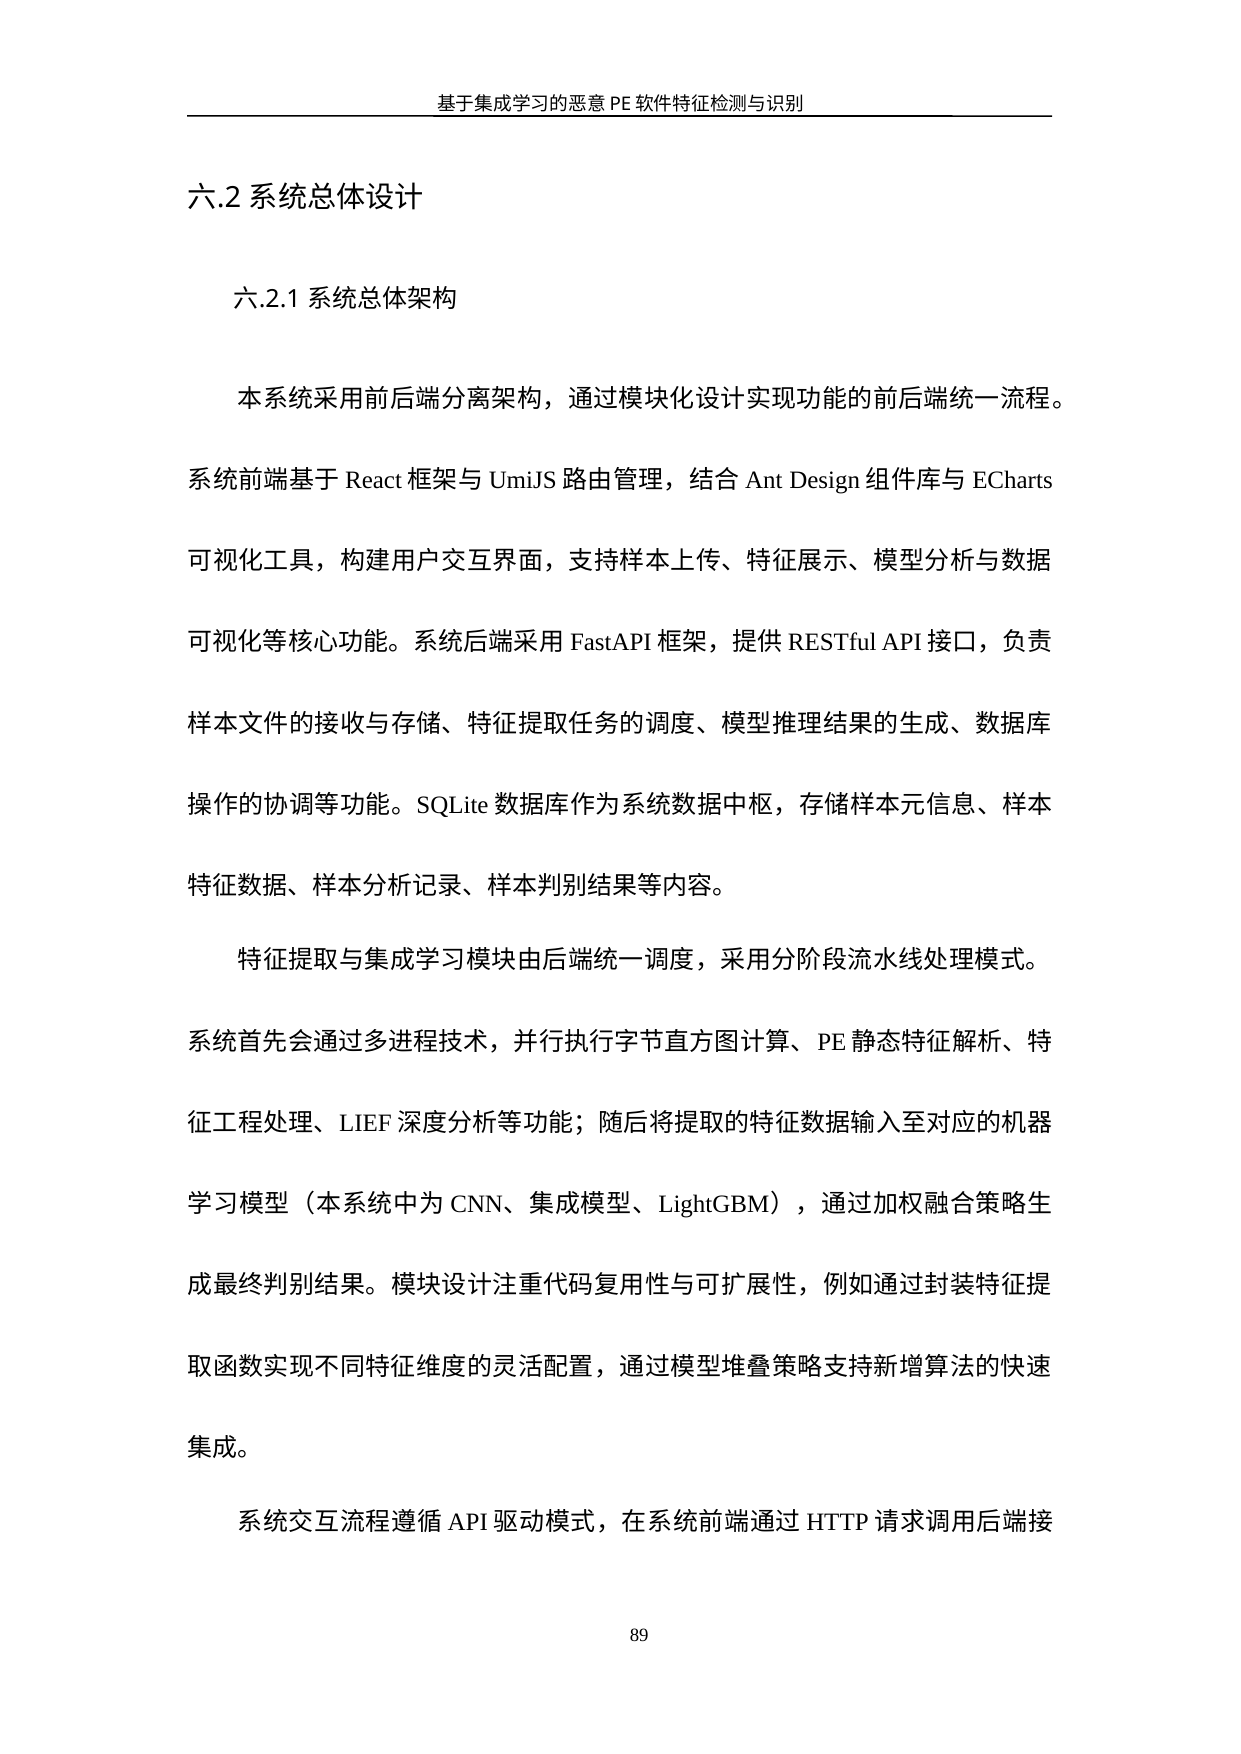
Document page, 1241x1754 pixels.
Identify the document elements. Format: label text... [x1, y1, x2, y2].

subtitle 系统总体设计 [187, 162, 1053, 227]
subtitle 系统总体架构 [233, 264, 1053, 329]
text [187, 1487, 1053, 1552]
text 特征提取与集成学习模块由后端统一调度，采用分阶段流水线处理模式。系统首先会通过多进程技术，并行执行字节直方图计算、PE静态特征解析、特征工程处理、LIEF深度分析等功能；随后将提取的特征数据输入至对应的机器学习模型（本系统中为CNN、集成模型、LightGBM），通过加权融合策略生成最终判别结果。模块设计注重代码复用性与可扩展性，例如通过封装特征提取函数实现不同特征维度的灵活配置，通过模型堆叠策略支持新增算法的快速集成。 [187, 925, 1053, 1478]
text 本系统采用前后端分离架构，通过模块化设计实现功能的前后端统一流程。系统前端基于React框架与UmiJS路由管理，结合Ant Design组件库与ECharts可视化工具，构建用户交互界面，支持样本上传、特征展示、模型分析与数据可视化等核心功能。系统后端采用FastAPI框架，提供RESTful API接口，负责样本文件的接收与存储、特征提取任务的调度、模型推理结果的生成、数据库操作的协调等功能。SQLite数据库作为系统数据中枢，存储样本元信息、样本特征数据、样本分析记录、样本判别结果等内容。 [187, 364, 1053, 916]
